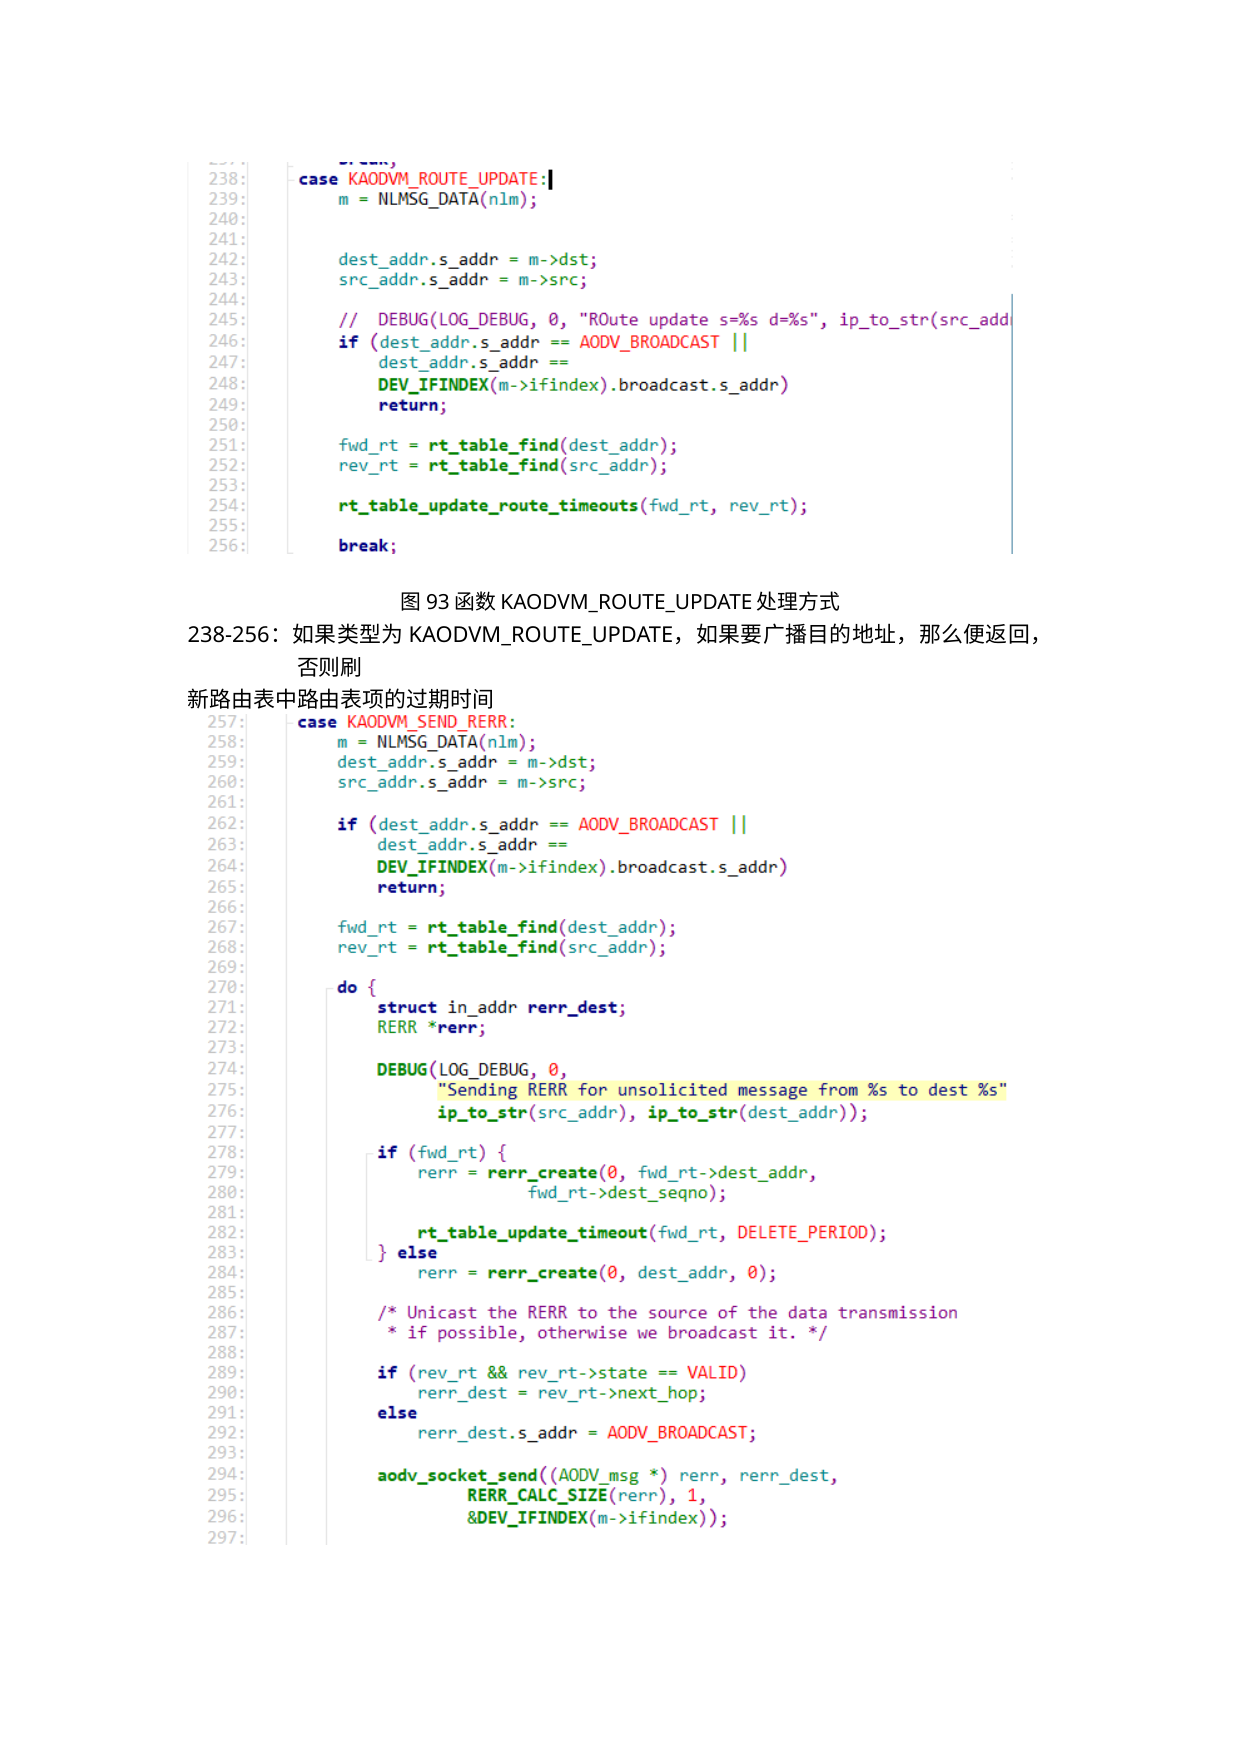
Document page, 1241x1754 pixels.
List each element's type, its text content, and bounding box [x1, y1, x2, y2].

picture [187, 714, 1007, 1545]
text 图 93 函数KAODVM_ROUTE_UPDATE处理方式 [187, 584, 1053, 617]
text 新路由表中路由表项的过期时间 [187, 682, 1053, 714]
text 238-256：如果类型为KAODVM_ROUTE_UPDATE，如果要广播目的地址，那么便返回，否则刷 [187, 617, 1053, 682]
picture [187, 162, 1013, 554]
